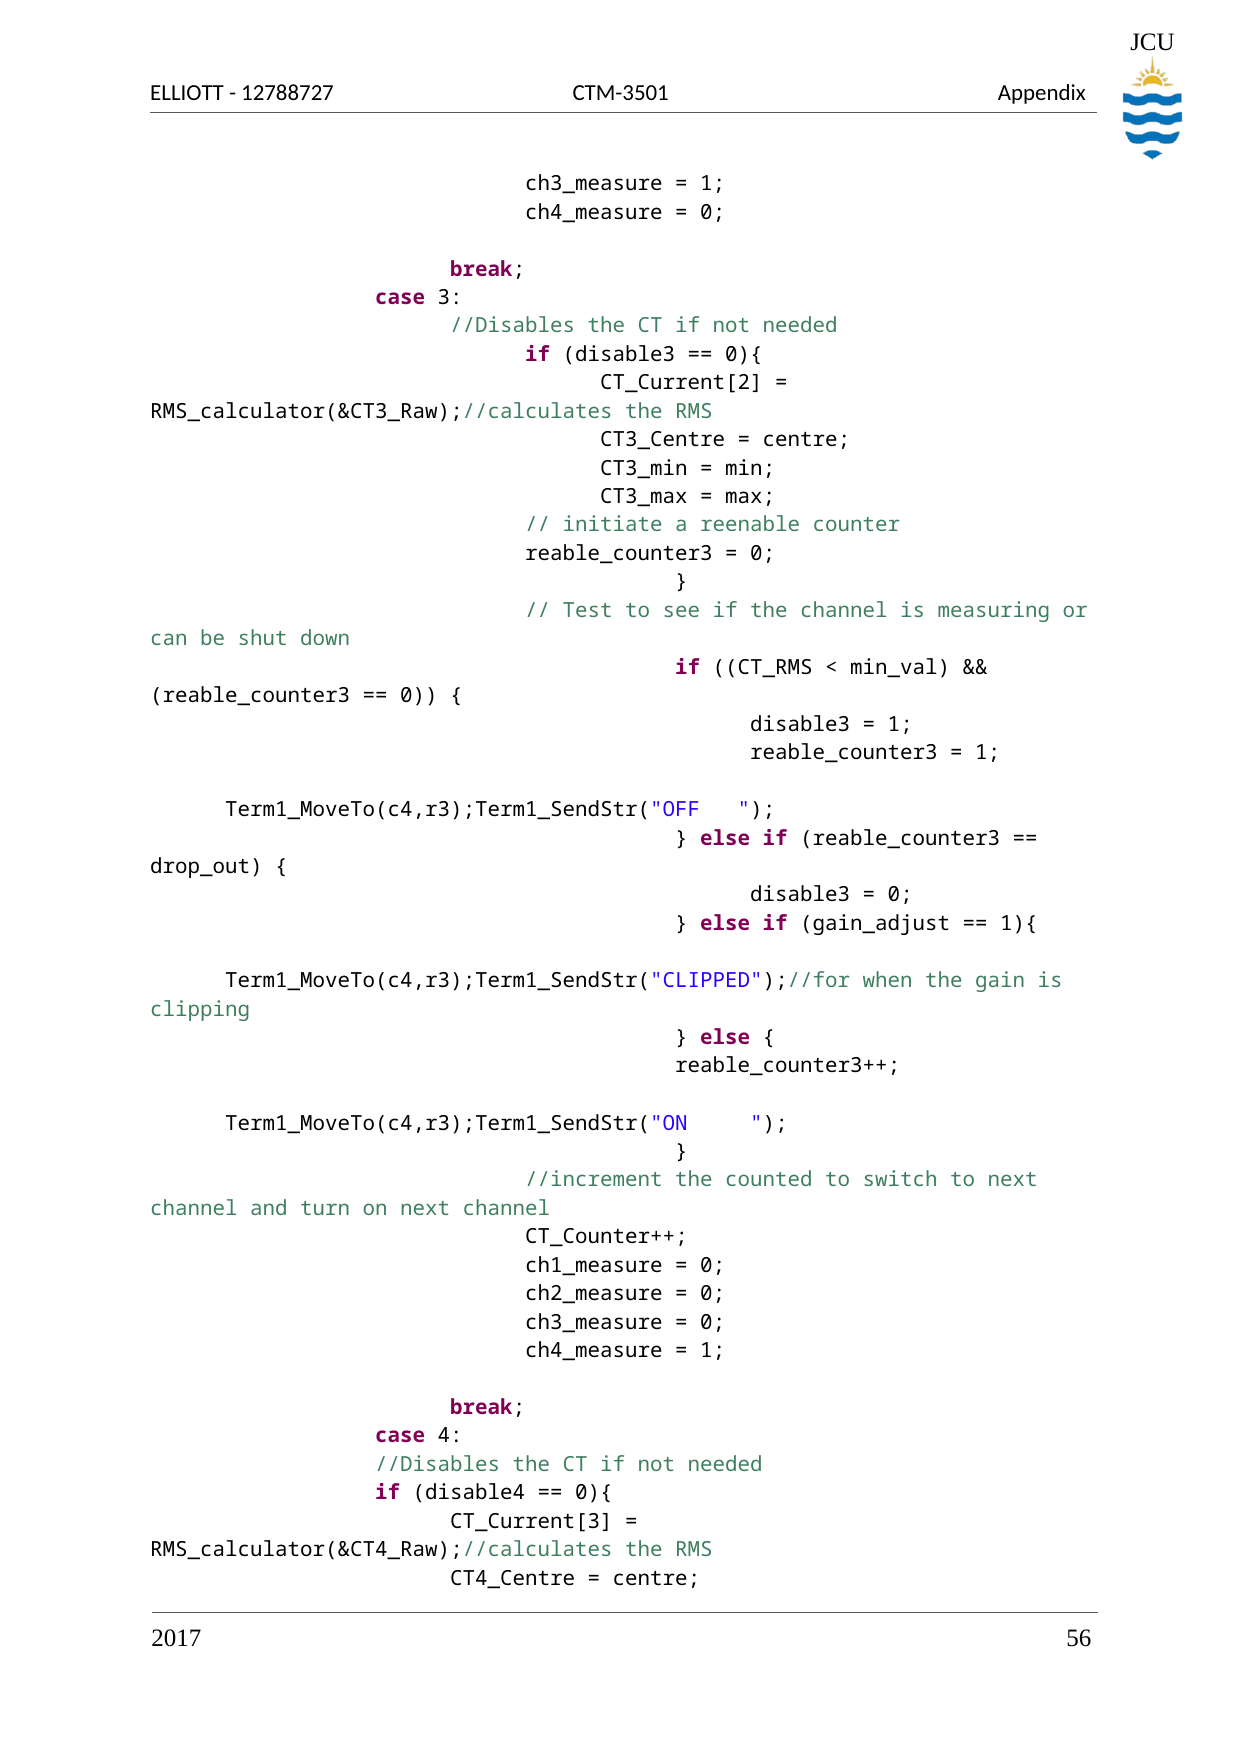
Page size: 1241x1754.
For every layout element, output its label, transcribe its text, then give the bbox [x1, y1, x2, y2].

text if ((CT_RMS < min_val) && (reable_counter3 == 0)) { [150, 652, 1091, 709]
text CT_Current[2] = RMS_calculator(&CT3_Raw);//calculates the RMS [150, 367, 1091, 424]
text Term1_MoveTo(c4,r3);Term1_SendStr("CLIPPED");//for when the gain is clipping [150, 936, 1091, 1022]
text } [150, 566, 1091, 595]
text if (disable4 == 0){ [150, 1477, 1091, 1506]
text Term1_MoveTo(c4,r3);Term1_SendStr("OFF "); [150, 766, 1091, 823]
text if (disable3 == 0){ [150, 339, 1091, 367]
text Term1_MoveTo(c4,r3);Term1_SendStr("ON "); [150, 1079, 1091, 1136]
text CT_Counter++; [150, 1221, 1091, 1250]
text CT3_min = min; [150, 453, 1091, 481]
text CT4_Centre = centre; [150, 1563, 1091, 1591]
text disable3 = 0; [150, 879, 1091, 908]
text break; [150, 1392, 1091, 1421]
text ch2_measure = 0; [150, 1278, 1091, 1307]
text case 4: [150, 1421, 1091, 1449]
picture [1118, 53, 1188, 165]
text } else if (reable_counter3 == drop_out) { [150, 823, 1091, 879]
text //Disables the CT if not needed [150, 1449, 1091, 1477]
text ch1_measure = 0; [150, 1250, 1091, 1278]
text ch3_measure = 0; [150, 1307, 1091, 1335]
text ch4_measure = 1; [150, 1335, 1091, 1364]
text } [150, 1136, 1091, 1164]
text //Disables the CT if not needed [150, 311, 1091, 339]
text ch3_measure = 1; [150, 168, 1091, 197]
text CT3_max = max; [150, 481, 1091, 509]
text // Test to see if the channel is measuring or can be shut down [150, 595, 1091, 652]
text } else if (gain_adjust == 1){ [150, 908, 1091, 936]
text reable_counter3 = 0; [150, 538, 1091, 566]
text break; [150, 254, 1091, 282]
text // initiate a reenable counter [150, 509, 1091, 538]
text //increment the counted to switch to next channel and turn on next channel [150, 1164, 1091, 1221]
text } else { [150, 1022, 1091, 1051]
text ch4_measure = 0; [150, 197, 1091, 225]
text CT_Current[3] = RMS_calculator(&CT4_Raw);//calculates the RMS [150, 1506, 1091, 1563]
text reable_counter3++; [150, 1051, 1091, 1079]
text CT3_Centre = centre; [150, 424, 1091, 453]
text disable3 = 1; [150, 709, 1091, 737]
text reable_counter3 = 1; [150, 737, 1091, 766]
text case 3: [150, 282, 1091, 311]
